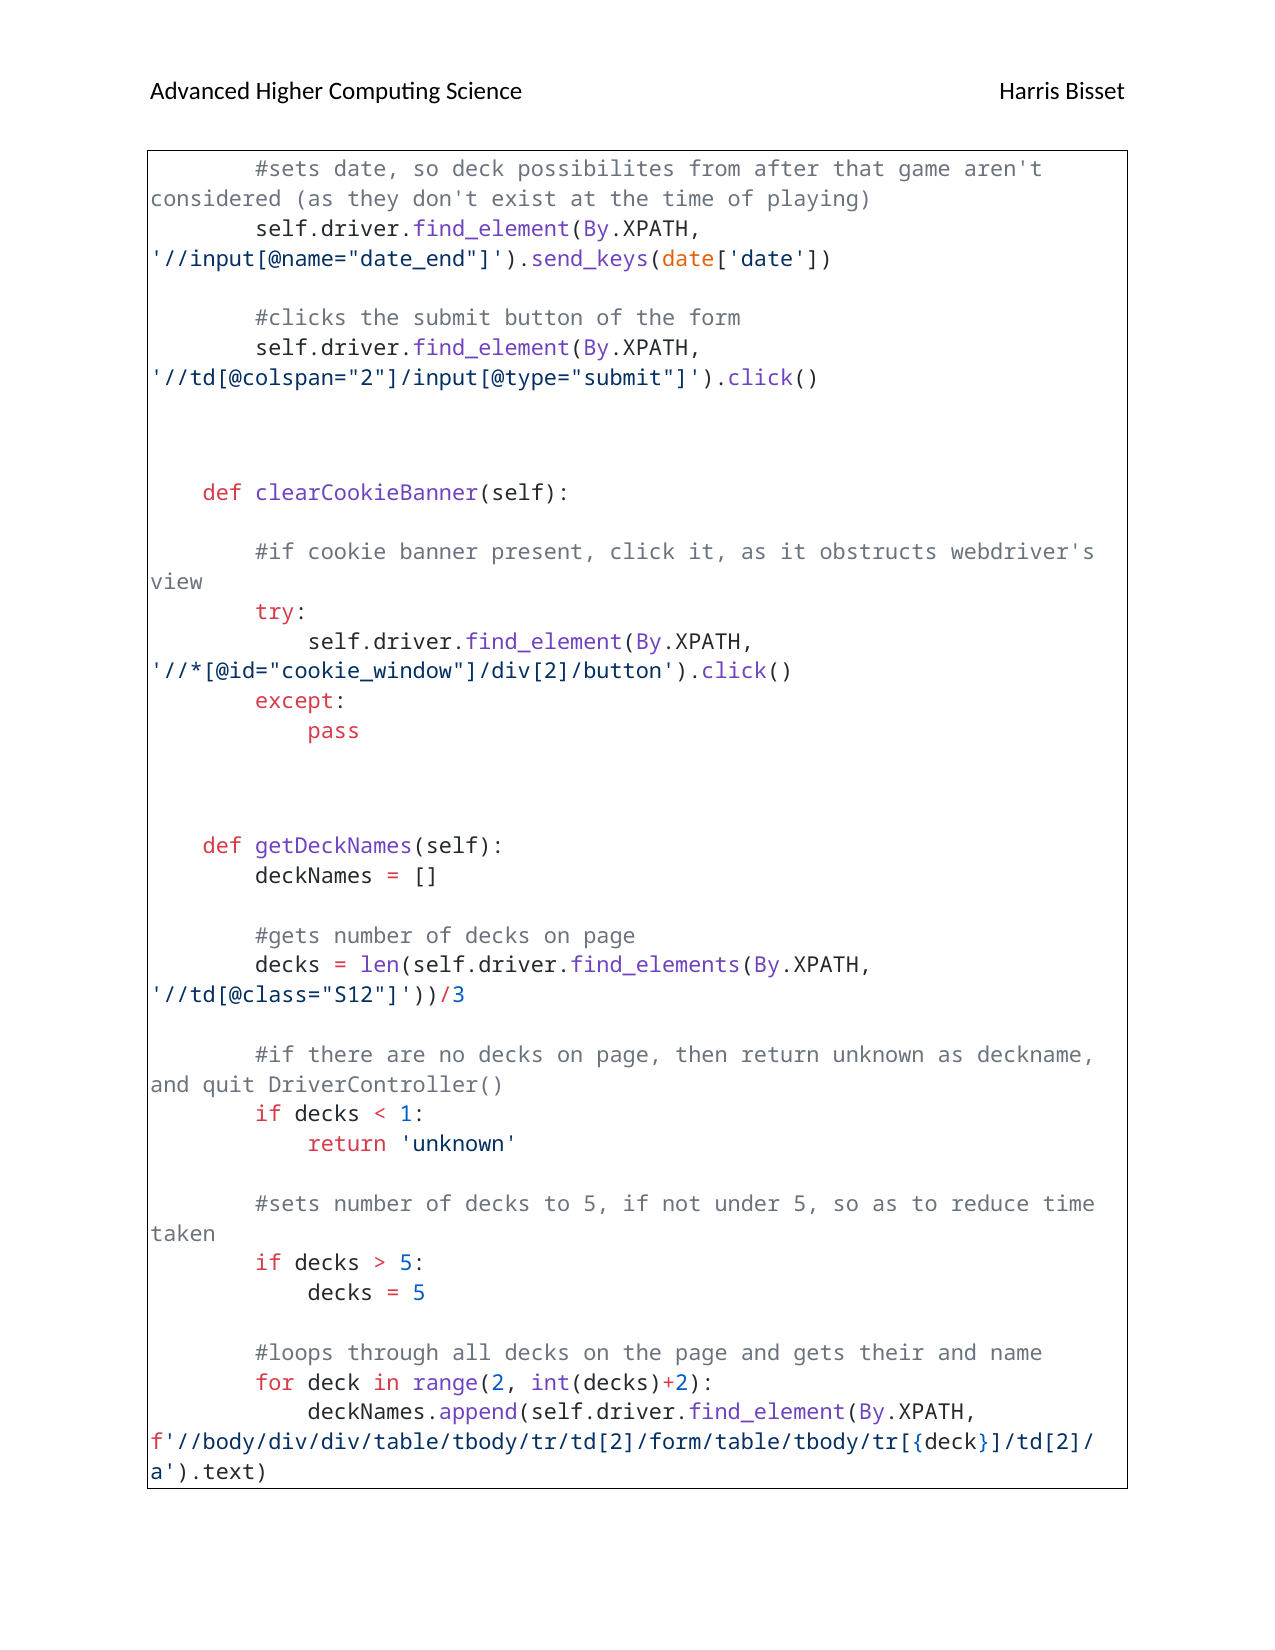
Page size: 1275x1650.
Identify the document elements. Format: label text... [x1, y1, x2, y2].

text #sets number of decks to 5, if not under 5, so as to reduce time taken [150, 1188, 1125, 1247]
text #if there are no decks on page, then return unknown as deckname, and quit DriverController() [150, 1039, 1125, 1098]
text #loops through all decks on the page and gets their and name [150, 1337, 1125, 1366]
text except: [150, 685, 1125, 715]
text try: [150, 596, 1125, 626]
text return 'unknown' [150, 1128, 1125, 1158]
text #sets date, so deck possibilites from after that game aren't considered (as they don't exist at the time of playing) [148, 151, 1127, 213]
text deckNames = [] [150, 860, 1125, 890]
text #if cookie banner present, click it, as it obstructs webdriver's view [150, 536, 1125, 596]
text decks = len(self.driver.find_elements(By.XPATH, '//td[@class="S12"]'))/3 [150, 949, 1125, 1009]
text self.driver.find_element(By.XPATH, '//*[@id="cookie_window"]/div[2]/button').click() [150, 626, 1125, 685]
text self.driver.find_element(By.XPATH, '//input[@name="date_end"]').send_keys(date['date']) [150, 213, 1125, 272]
text for deck in range(2, int(decks)+2): [150, 1366, 1125, 1393]
text #clicks the submit button of the form [150, 302, 1125, 332]
text def clearCookieBanner(self): [148, 474, 1127, 507]
text def getDeckNames(self): [148, 827, 1127, 860]
text pass [150, 715, 1125, 745]
text #gets number of decks on page [150, 919, 1125, 949]
text deckNames.append(self.driver.find_element(By.XPATH, f'//body/div/div/table/tbody/tr/td[2]/form/table/tbody/tr[{deck}]/td[2]/a').text) [148, 1393, 1127, 1488]
text decks = 5 [150, 1277, 1125, 1307]
text if decks < 1: [150, 1098, 1125, 1128]
text if decks > 5: [150, 1247, 1125, 1277]
text self.driver.find_element(By.XPATH, '//td[@colspan="2"]/input[@type="submit"]').click() [150, 332, 1125, 391]
